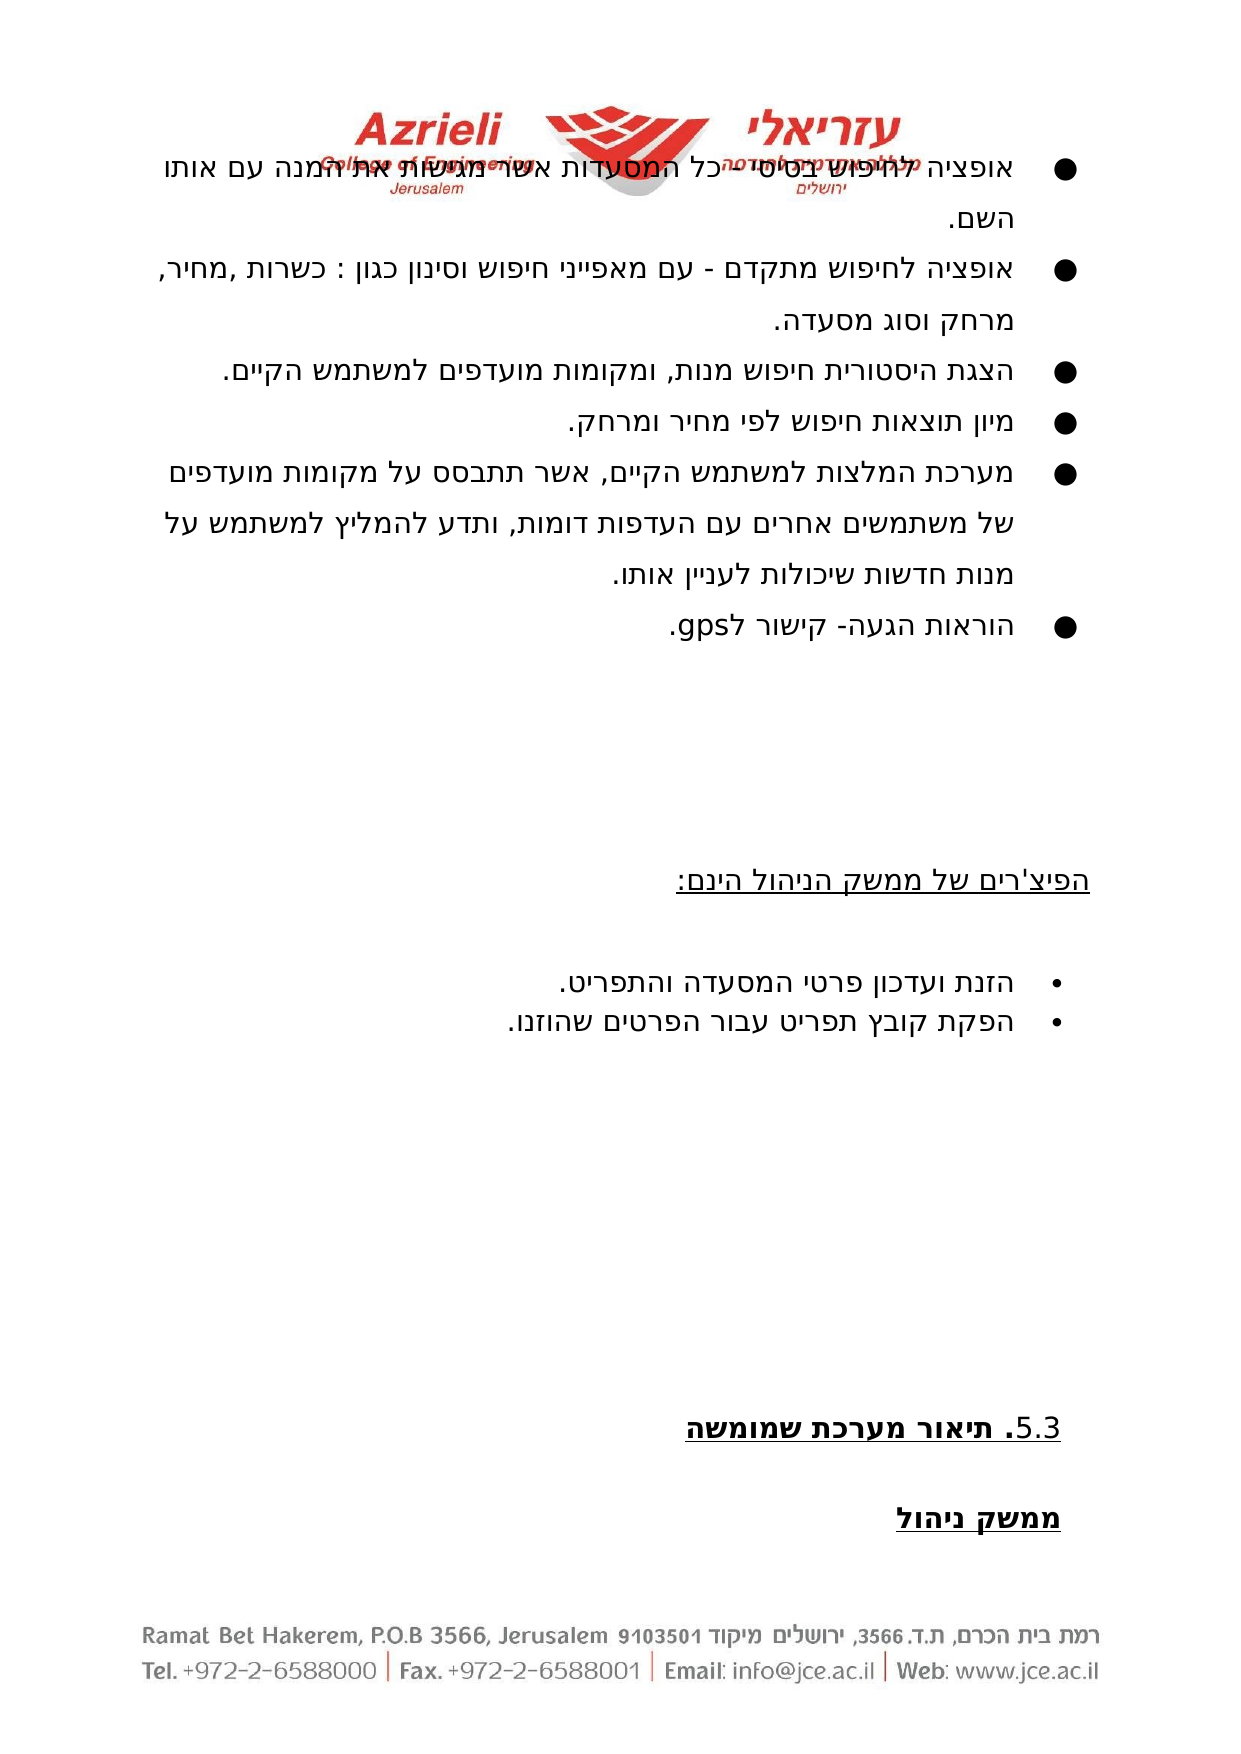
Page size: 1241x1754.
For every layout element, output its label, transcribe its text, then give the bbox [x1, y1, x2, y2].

subtitle 5.3. תיאור מערכת שמומשה [150, 1412, 1061, 1446]
list הפקת קובץ תפריט עבור הפרטים שהוזנו. [150, 1004, 1053, 1038]
text הפיצ'רים של ממשק הניהול הינם: [150, 863, 1090, 897]
list הזנת ועדכון פרטי המסעדה והתפריט. [150, 965, 1053, 999]
picture [137, 1617, 1104, 1690]
list הוראות הגעה- קישור לgps. [150, 608, 1053, 642]
subtitle ממשק ניהול [150, 1502, 1061, 1536]
list מערכת המלצות למשתמש הקיים, אשר תתבסס על מקומות מועדפים של משתמשים אחרים עם העדפות דומות, ותדע להמליץ למשתמש על מנות חדשות שיכולות לעניין אותו. [150, 456, 1053, 591]
list מיון תוצאות חיפוש לפי מחיר ומרחק. [150, 405, 1053, 439]
list הצגת היסטורית חיפוש מנות, ומקומות מועדפים למשתמש הקיים. [150, 354, 1053, 388]
picture [317, 103, 931, 150]
list אופציה לחיפוש מתקדם - עם מאפייני חיפוש וסינון כגון : כשרות ,מחיר, מרחק וסוג מסעדה. [150, 252, 1053, 337]
list אופציה לחיפוש בסיסי - כל המסעדות אשר מגישות את המנה עם אותו השם. [150, 150, 1053, 235]
